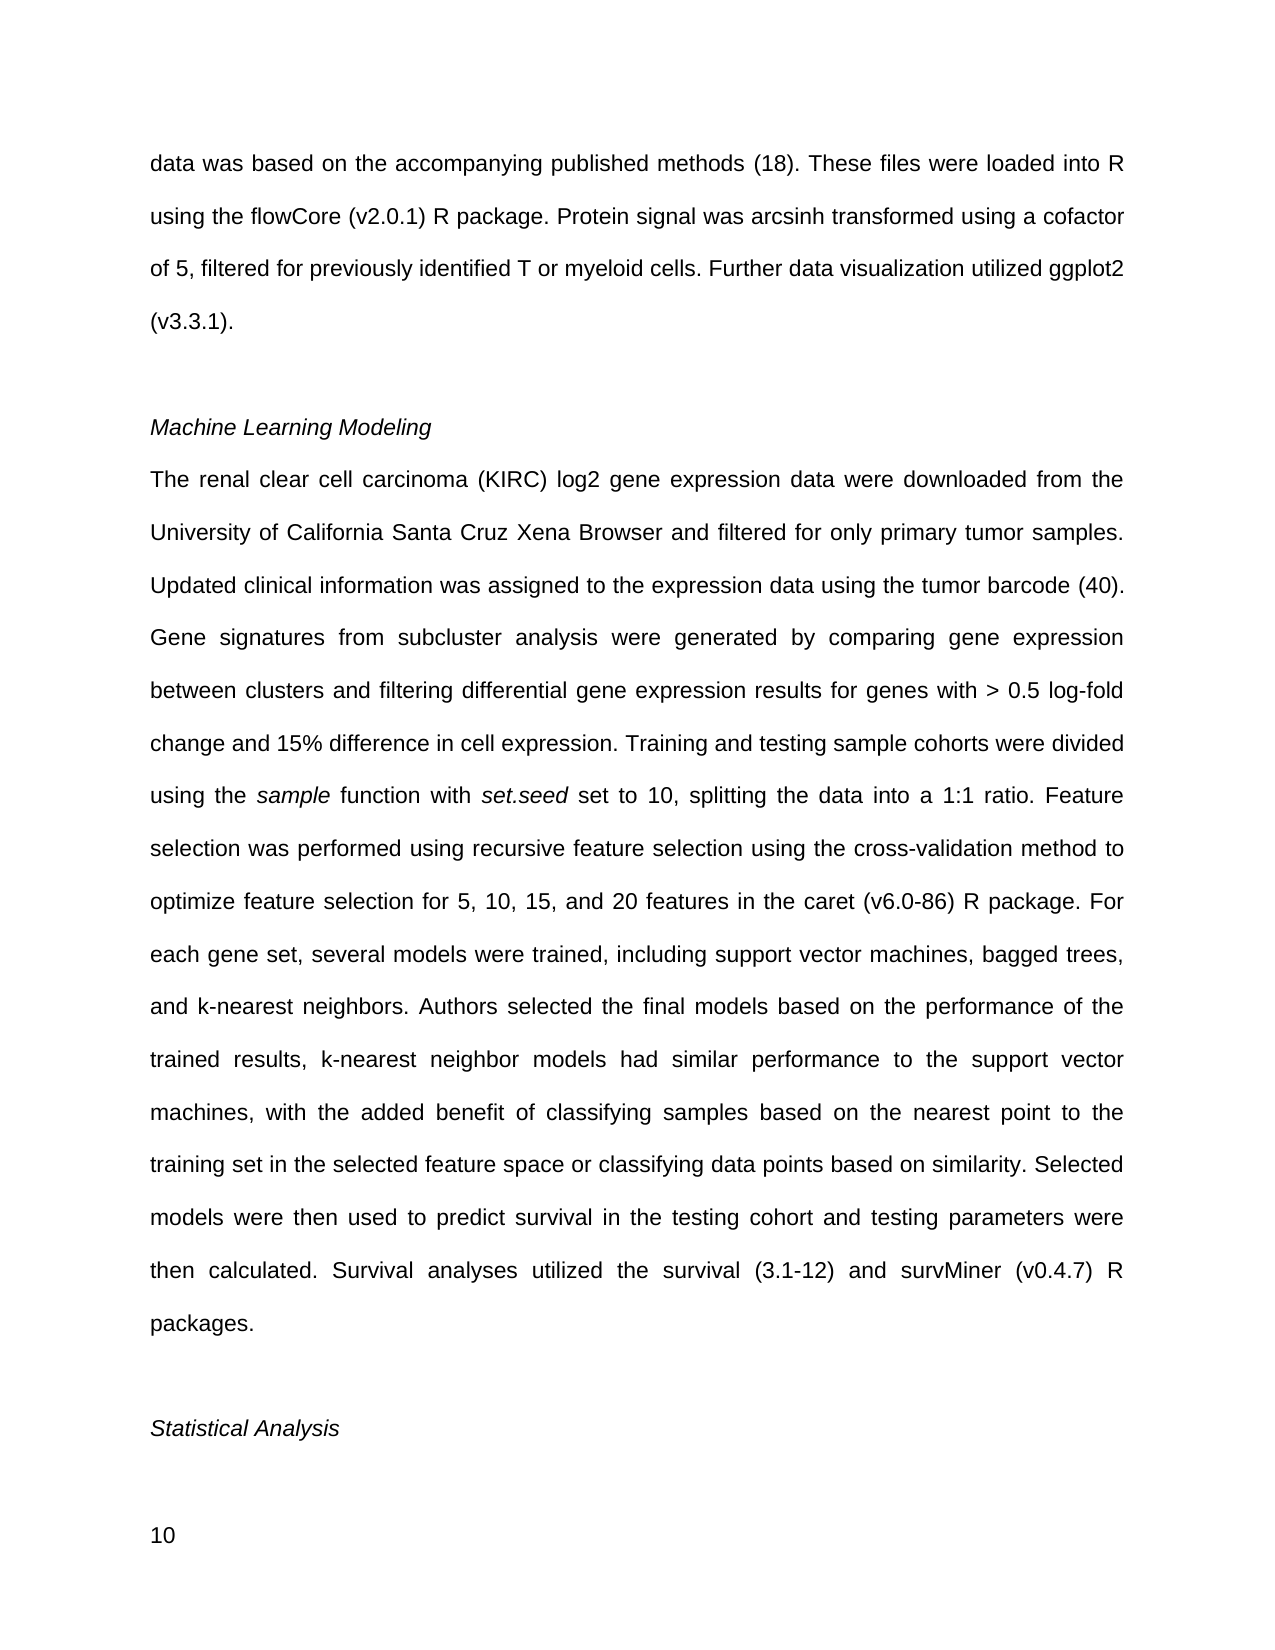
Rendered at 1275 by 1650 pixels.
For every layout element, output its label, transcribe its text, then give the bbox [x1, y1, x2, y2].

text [150, 150, 1125, 334]
text Statistical Analysis [150, 1415, 1125, 1441]
text Machine Learning Modeling [150, 413, 1125, 440]
text The renal clear cell carcinoma (KIRC) log2 gene expression data were downloaded from the University of California Santa Cruz Xena Browser and filtered for only primary tumor samples. Updated clinical information was assigned to the expression data using the tumor barcode (40). Gene signatures from subcluster analysis were generated by comparing gene expression between clusters and filtering differential gene expression results for genes with > 0.5 log-fold change and 15% difference in cell expression. Training and testing sample cohorts were divided using the sample function with set.seed set to 10, splitting the data into a 1:1 ratio. Feature selection was performed using recursive feature selection using the cross-validation method to optimize feature selection for 5, 10, 15, and 20 features in the caret (v6.0-86) R package. For each gene set, several models were trained, including support vector machines, bagged trees, and k-nearest neighbors. Authors selected the final models based on the performance of the trained results, k-nearest neighbor models had similar performance to the support vector machines, with the added benefit of classifying samples based on the nearest point to the training set in the selected feature space or classifying data points based on similarity. Selected models were then used to predict survival in the testing cohort and testing parameters were then calculated. Survival analyses utilized the survival (3.1-12) and survMiner (v0.4.7) R packages. [150, 466, 1125, 1336]
